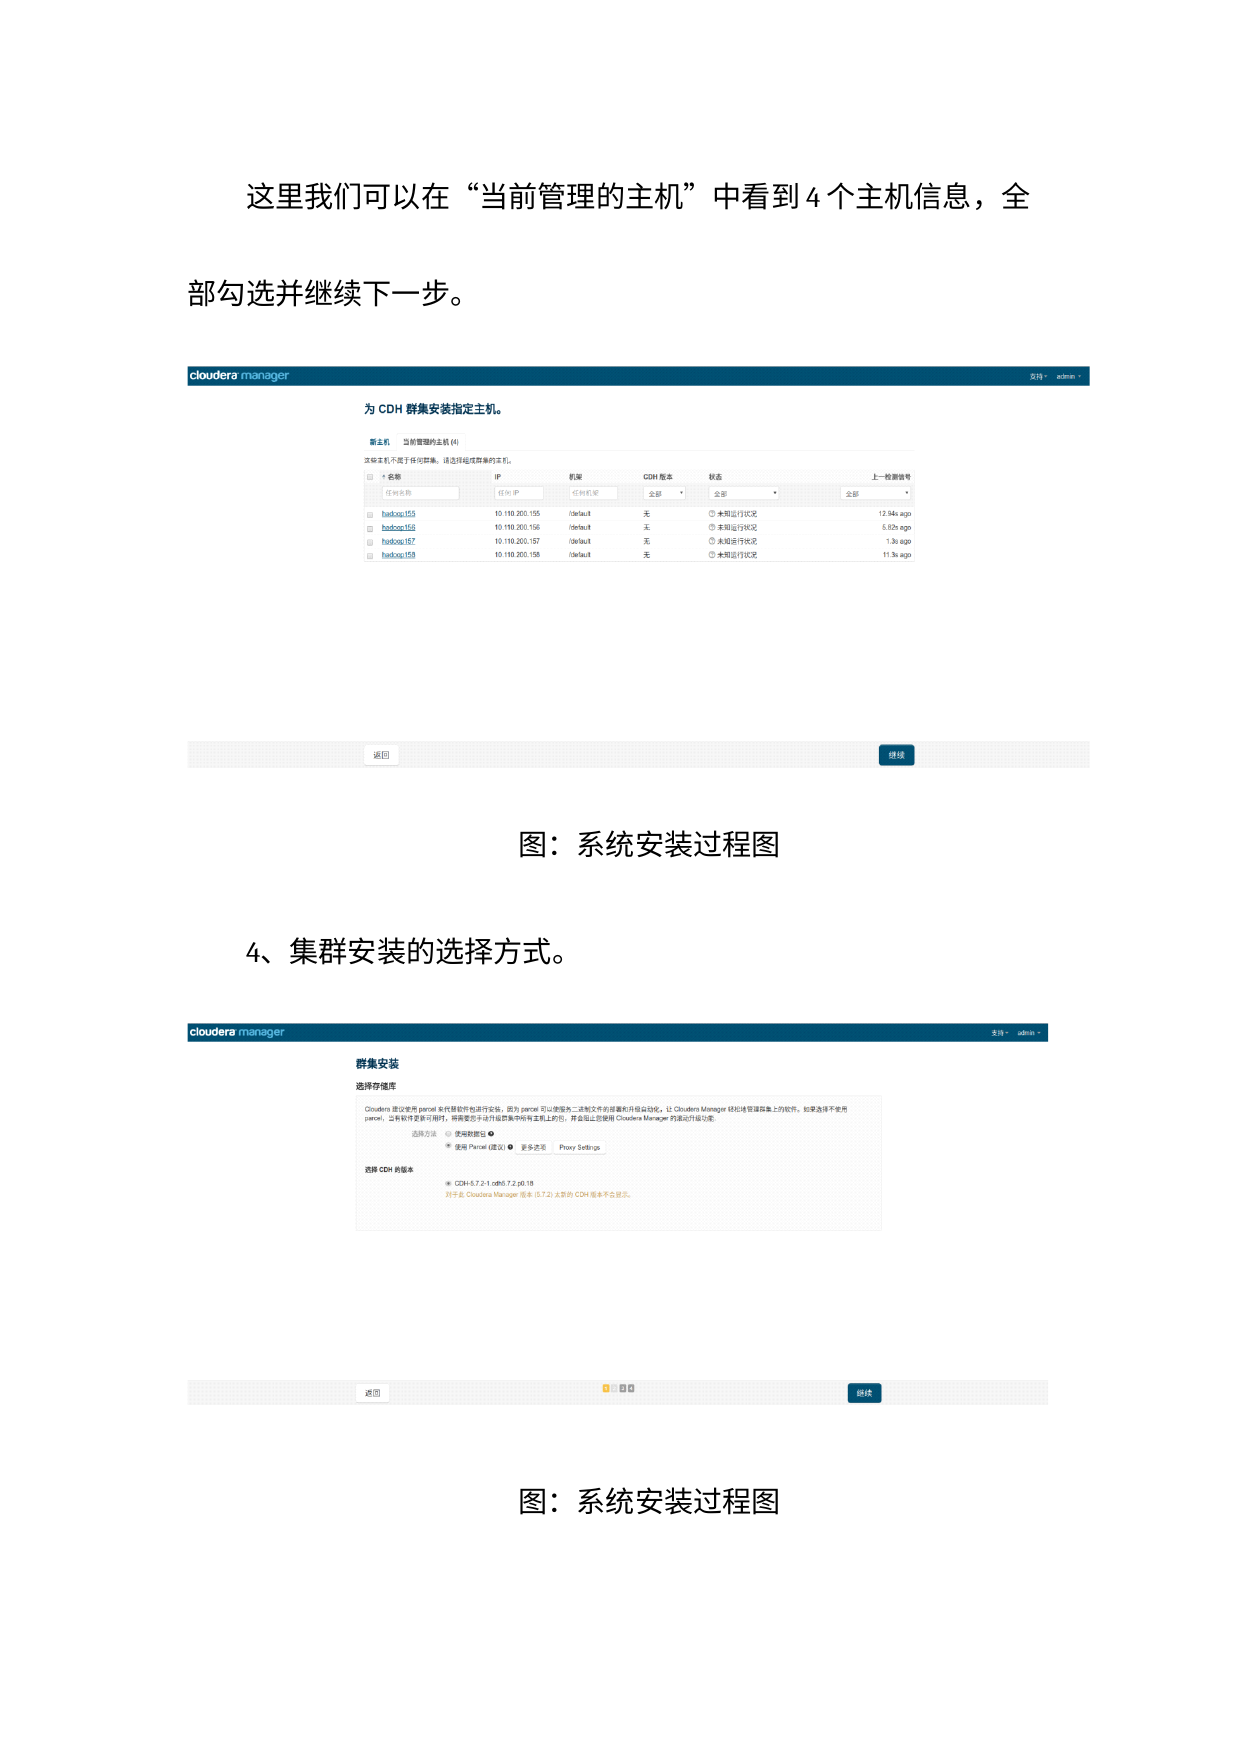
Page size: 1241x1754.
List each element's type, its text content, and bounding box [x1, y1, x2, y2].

text 图：系统安装过程图 [187, 1467, 1053, 1532]
picture [216, 371, 222, 379]
picture [272, 1030, 283, 1035]
picture [192, 1028, 203, 1035]
picture [247, 1030, 256, 1035]
text 4、集群安装的选择方式。 [187, 917, 1053, 982]
picture [196, 371, 203, 379]
picture [216, 1029, 234, 1035]
picture [187, 386, 1090, 768]
text 这里我们可以在“当前管理的主机”中看到4个主机信息，全部勾选并继续下一步。 [187, 162, 1053, 324]
picture [187, 1041, 1049, 1405]
text 图：系统安装过程图 [187, 810, 1053, 875]
